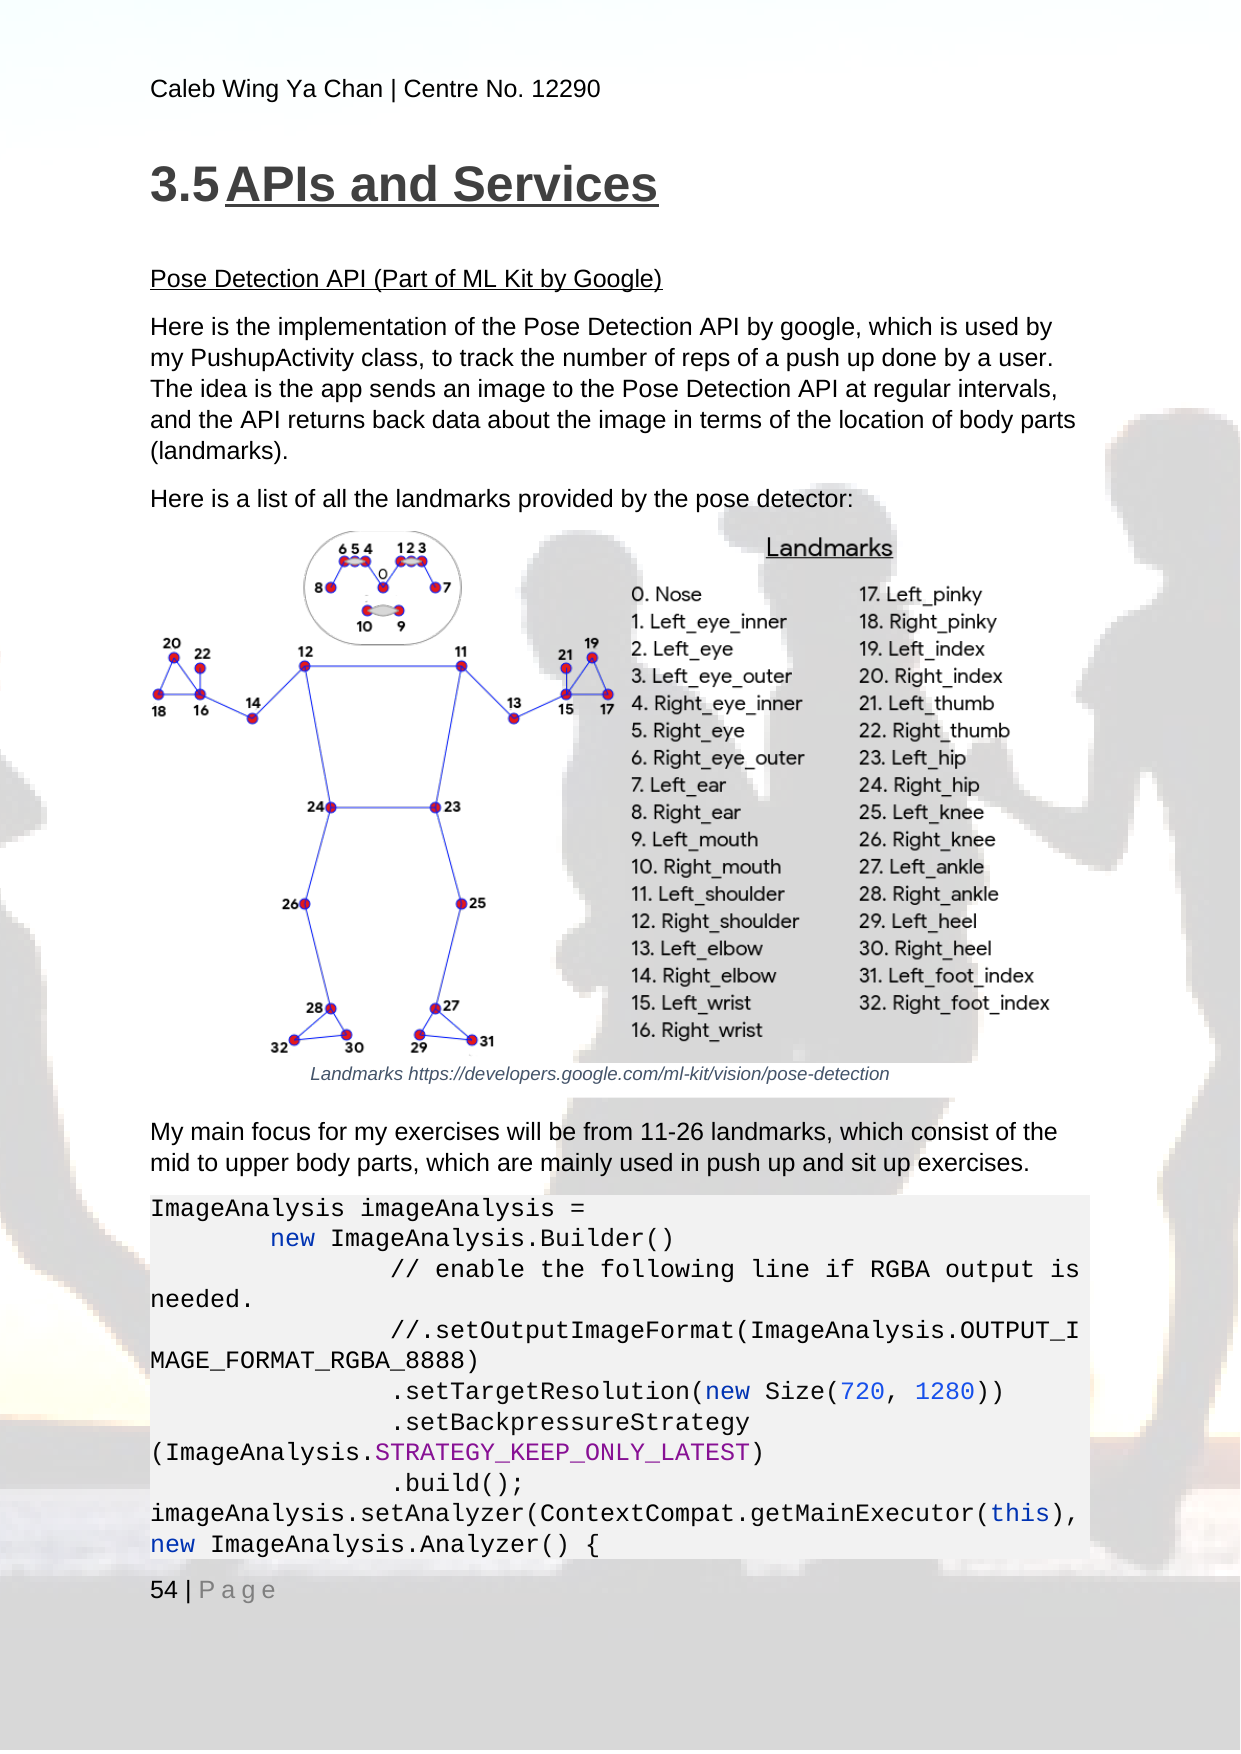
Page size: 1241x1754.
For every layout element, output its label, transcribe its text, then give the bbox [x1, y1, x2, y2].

picture [150, 531, 1091, 1059]
text Here is the implementation of the Pose Detection API by google, which is used by my PushupActivity class, to track the number of reps of a push up done by a user. The idea is the app sends an image to the Pose Detection API at regular intervals, and the API returns back data about the image in terms of the location of body parts (landmarks). [150, 312, 1090, 465]
subtitle APIs and Services [150, 154, 1090, 212]
text Pose Detection API (Part of ML Kit by Google) [150, 264, 1090, 293]
text Here is a list of all the landmarks provided by the pose detector: [150, 484, 1090, 512]
text My main focus for my exercises will be from 11-26 landmarks, which consist of the mid to upper body parts, which are mainly used in push up and sit up exercises. [150, 1059, 1090, 1176]
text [150, 1195, 1090, 1559]
